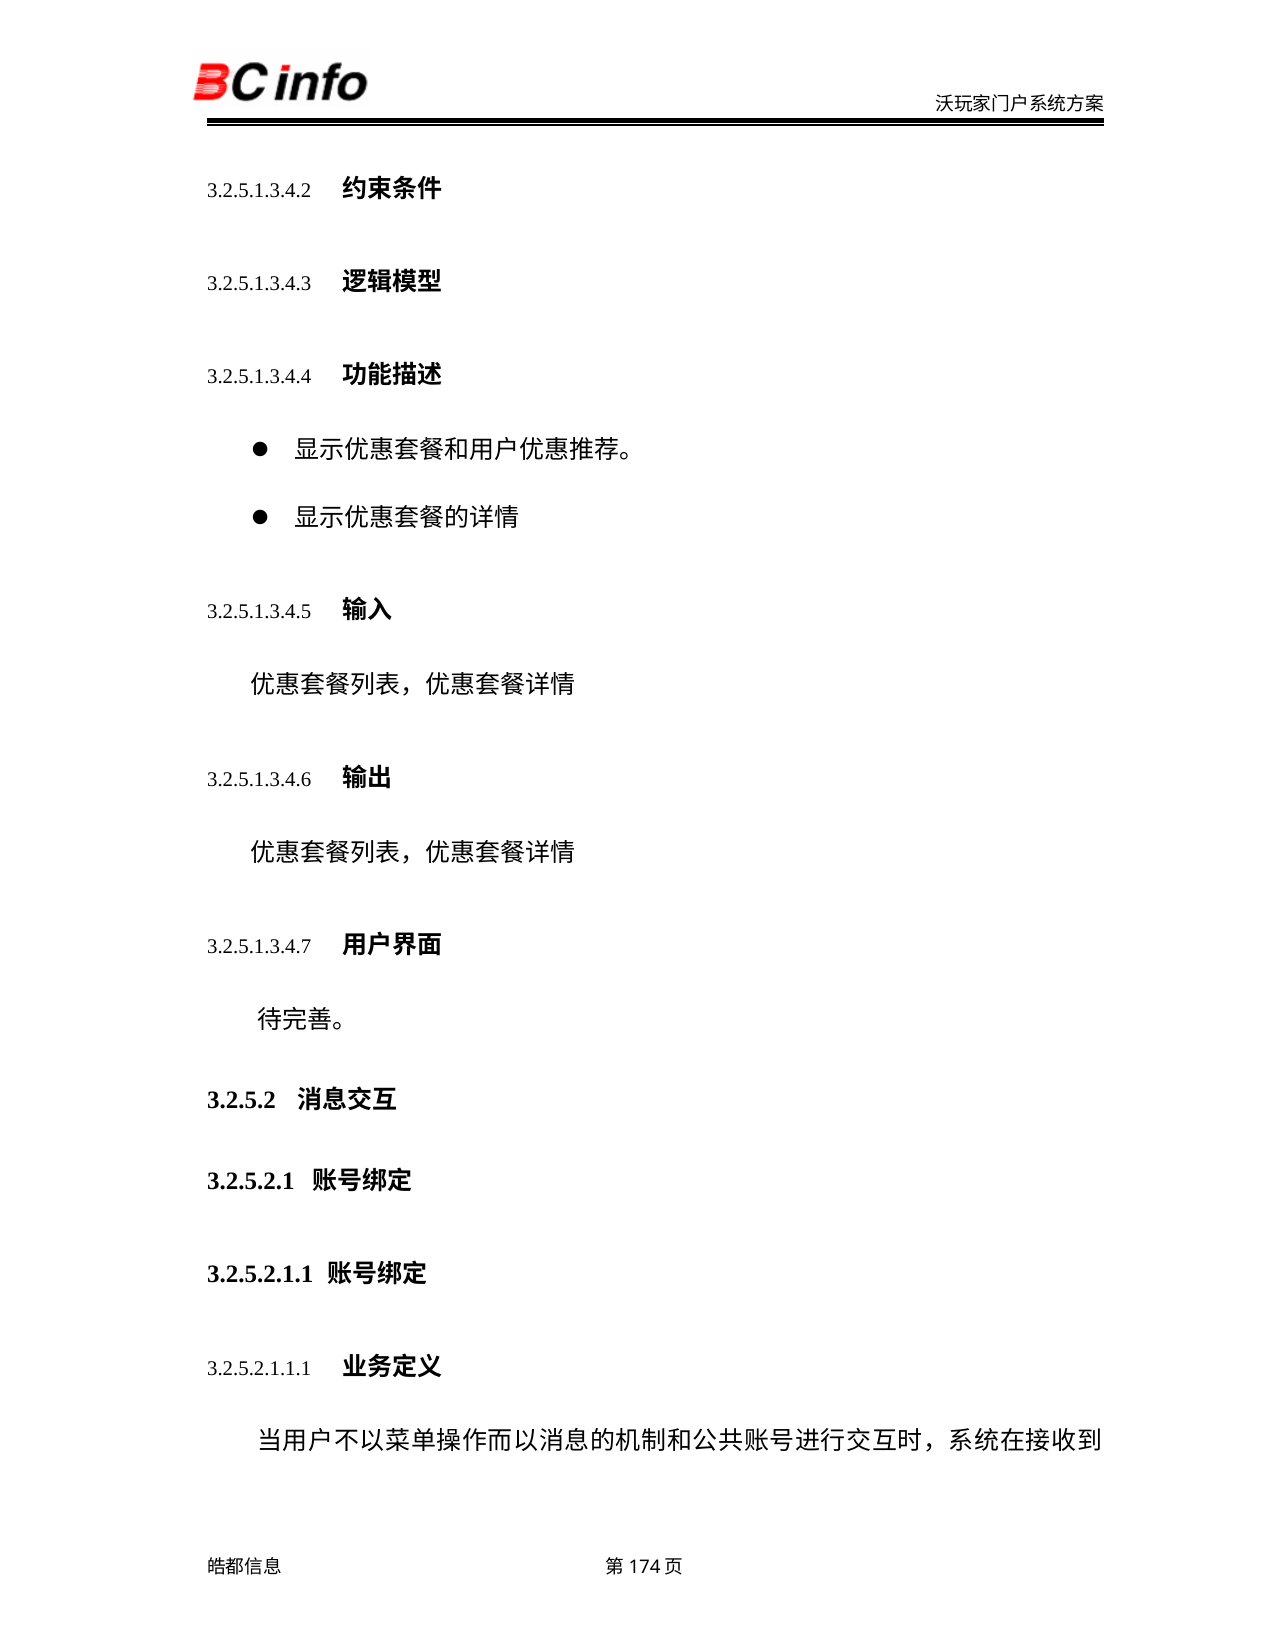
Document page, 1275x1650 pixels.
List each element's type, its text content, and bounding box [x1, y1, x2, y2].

subtitle 账号绑定 [207, 1144, 1104, 1212]
list 显示优惠套餐的详情 [251, 481, 1104, 549]
subtitle 输入 [207, 574, 1104, 642]
subtitle 逻辑模型 [207, 246, 1104, 314]
picture [192, 48, 370, 107]
text 优惠套餐列表，优惠套餐详情 [207, 649, 1104, 717]
subtitle 用户界面 [207, 909, 1104, 977]
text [207, 1405, 1104, 1473]
subtitle 约束条件 [207, 153, 1104, 221]
subtitle 消息交互 [207, 1064, 1104, 1132]
subtitle 账号绑定 [207, 1237, 1104, 1305]
subtitle 功能描述 [207, 339, 1104, 407]
text 优惠套餐列表，优惠套餐详情 [207, 816, 1104, 884]
subtitle 业务定义 [207, 1330, 1104, 1398]
text 待完善。 [207, 984, 1104, 1052]
subtitle 输出 [207, 742, 1104, 809]
list 显示优惠套餐和用户优惠推荐。 [251, 413, 1104, 481]
